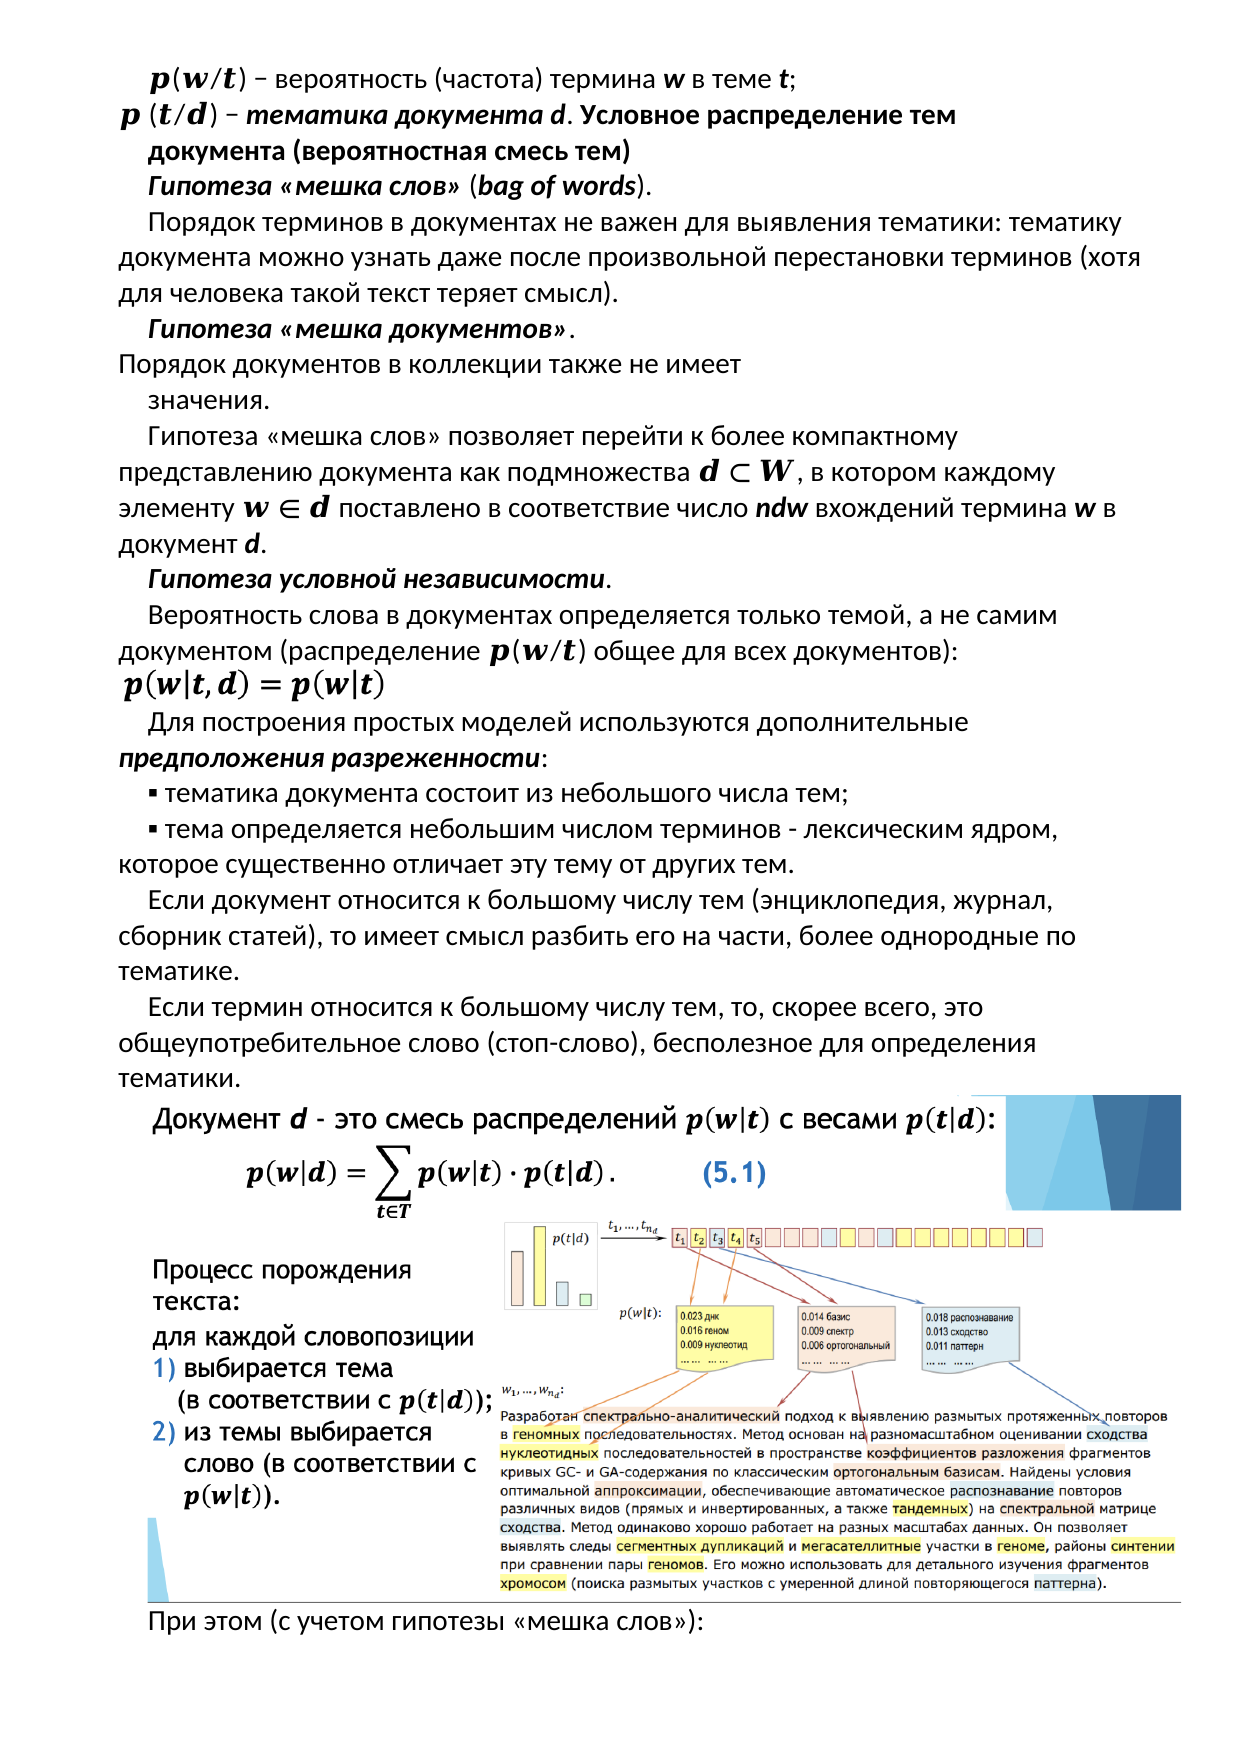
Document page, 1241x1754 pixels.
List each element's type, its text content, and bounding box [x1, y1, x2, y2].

text Порядок терминов в документах не важен для выявления тематики: тематику документа можно узнать даже после произвольной перестановки терминов (хотя для человека такой текст теряет смысл). [118, 203, 1152, 310]
text значения. [118, 381, 1152, 417]
text Вероятность слова в документах определяется только темой, а не самим документом (распределение 𝒑(𝒘/𝒕) общее для всех документов): [118, 596, 1152, 703]
text 𝒑(𝒘/𝒕) − вероятность (частота) термина w в теме t; 𝒑 (𝒕/𝒅) − тематика документа d. Условное распределение тем [118, 59, 1152, 132]
picture [147, 1095, 1182, 1603]
text документа (вероятностная смесь тем) [118, 132, 1152, 167]
text Если термин относится к большому числу тем, то, скорее всего, это общеупотребительное слово (стоп-слово), бесполезное для определения тематики. [118, 988, 1152, 1095]
text При этом (с учетом гипотезы «мешка слов»): [118, 1602, 1152, 1638]
picture [118, 667, 387, 703]
text ▪ тема определяется небольшим числом терминов - лексическим ядром, которое существенно отличает эту тему от других тем. [118, 810, 1152, 881]
text Гипотеза «мешка слов» (bag of words). [118, 167, 1152, 203]
text Гипотеза «мешка слов» позволяет перейти к более компактному представлению документа как подмножества 𝒅 ⊂ 𝑾, в котором каждому элементу 𝒘 ∈ 𝒅 поставлено в соответствие число ndw вхождений термина w в документ d. [118, 417, 1152, 560]
text ▪ тематика документа состоит из небольшого числа тем; [118, 774, 1152, 810]
text Гипотеза условной независимости. [118, 560, 1152, 596]
text Гипотеза «мешка документов». Порядок документов в коллекции также не имеет [118, 310, 1152, 381]
text Если документ относится к большому числу тем (энциклопедия, журнал, сборник статей), то имеет смысл разбить его на части, более однородные по тематике. [118, 881, 1152, 988]
text Для построения простых моделей используются дополнительные предположения разреженности: [118, 703, 1152, 774]
